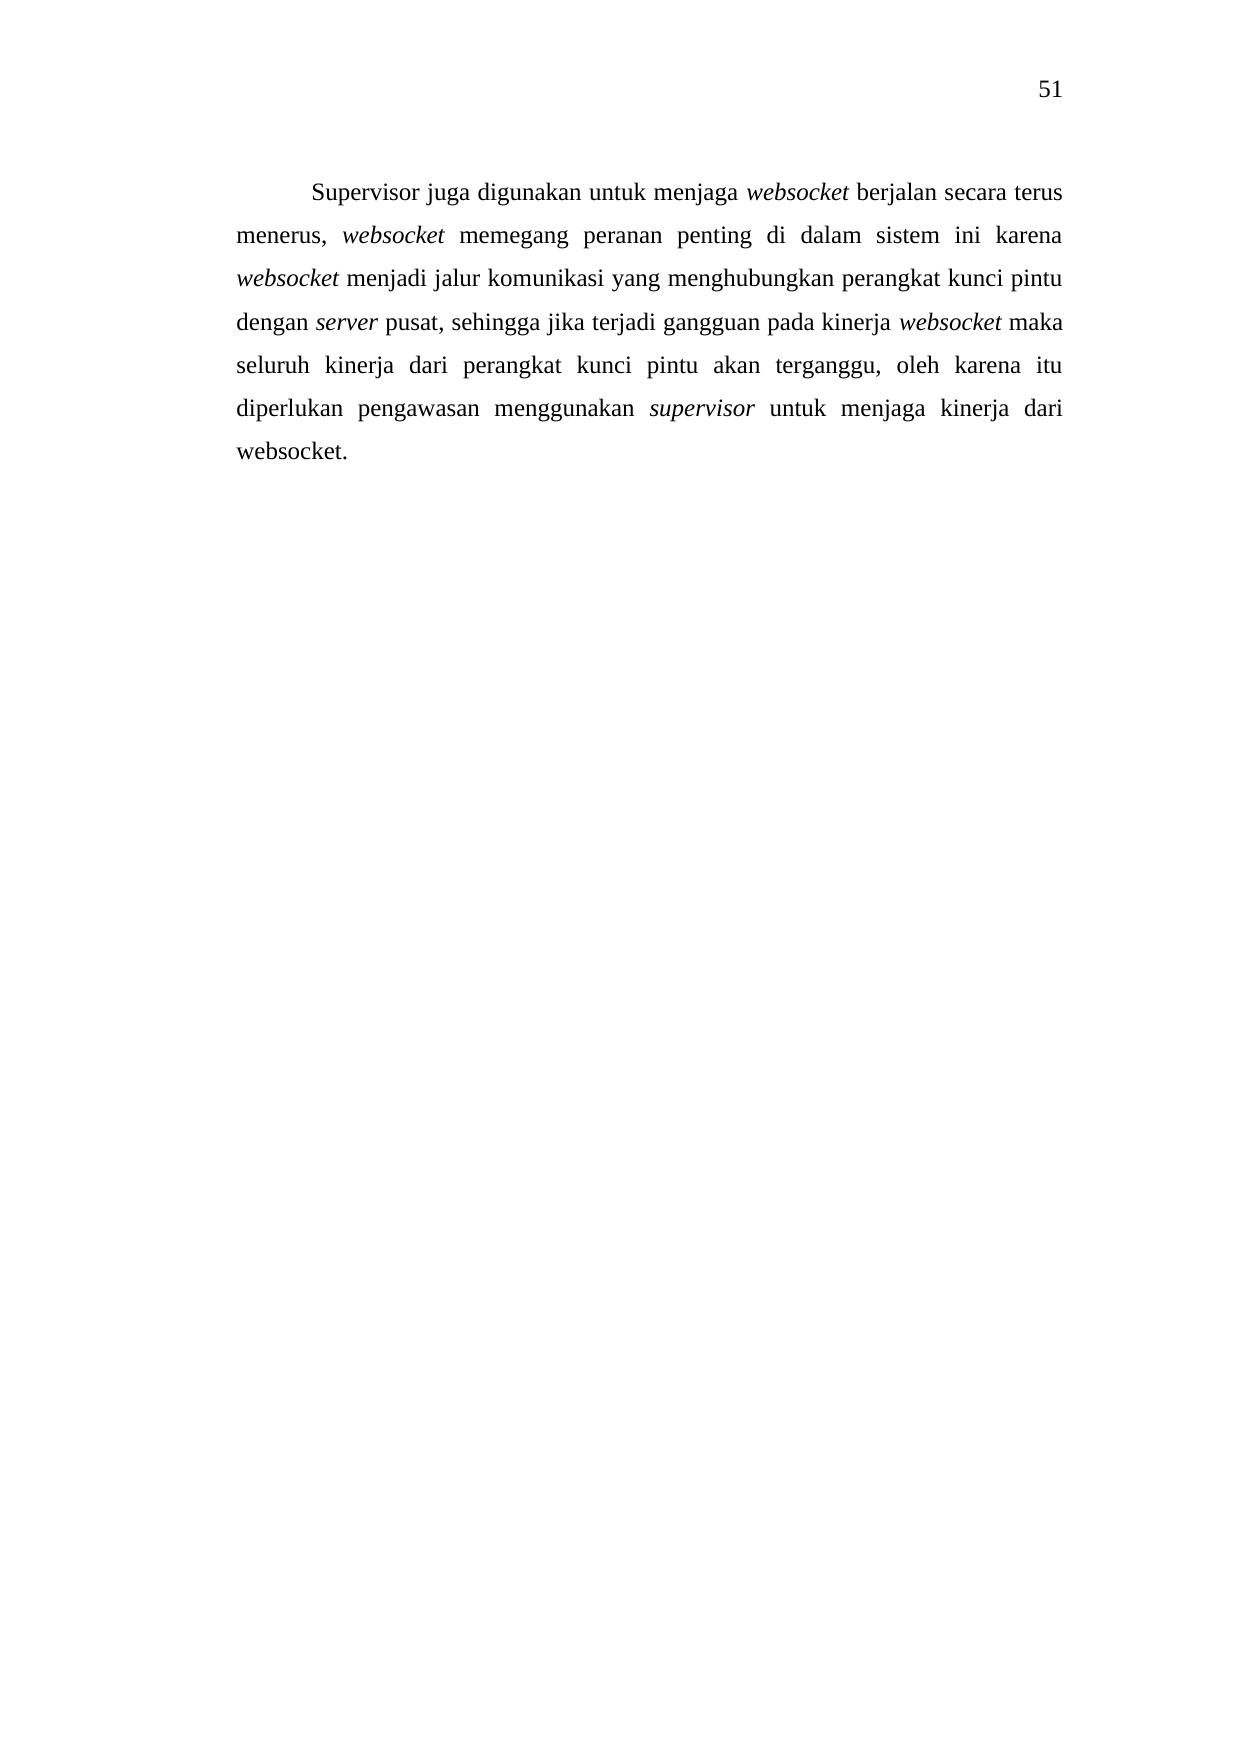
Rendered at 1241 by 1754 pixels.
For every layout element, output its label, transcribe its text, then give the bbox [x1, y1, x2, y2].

text Supervisor juga digunakan untuk menjaga websocket berjalan secara terus menerus, websocket memegang peranan penting di dalam sistem ini karena websocket menjadi jalur komunikasi yang menghubungkan perangkat kunci pintu dengan server pusat, sehingga jika terjadi gangguan pada kinerja websocket maka seluruh kinerja dari perangkat kunci pintu akan terganggu, oleh karena itu diperlukan pengawasan menggunakan supervisor untuk menjaga kinerja dari websocket. [236, 177, 1063, 465]
